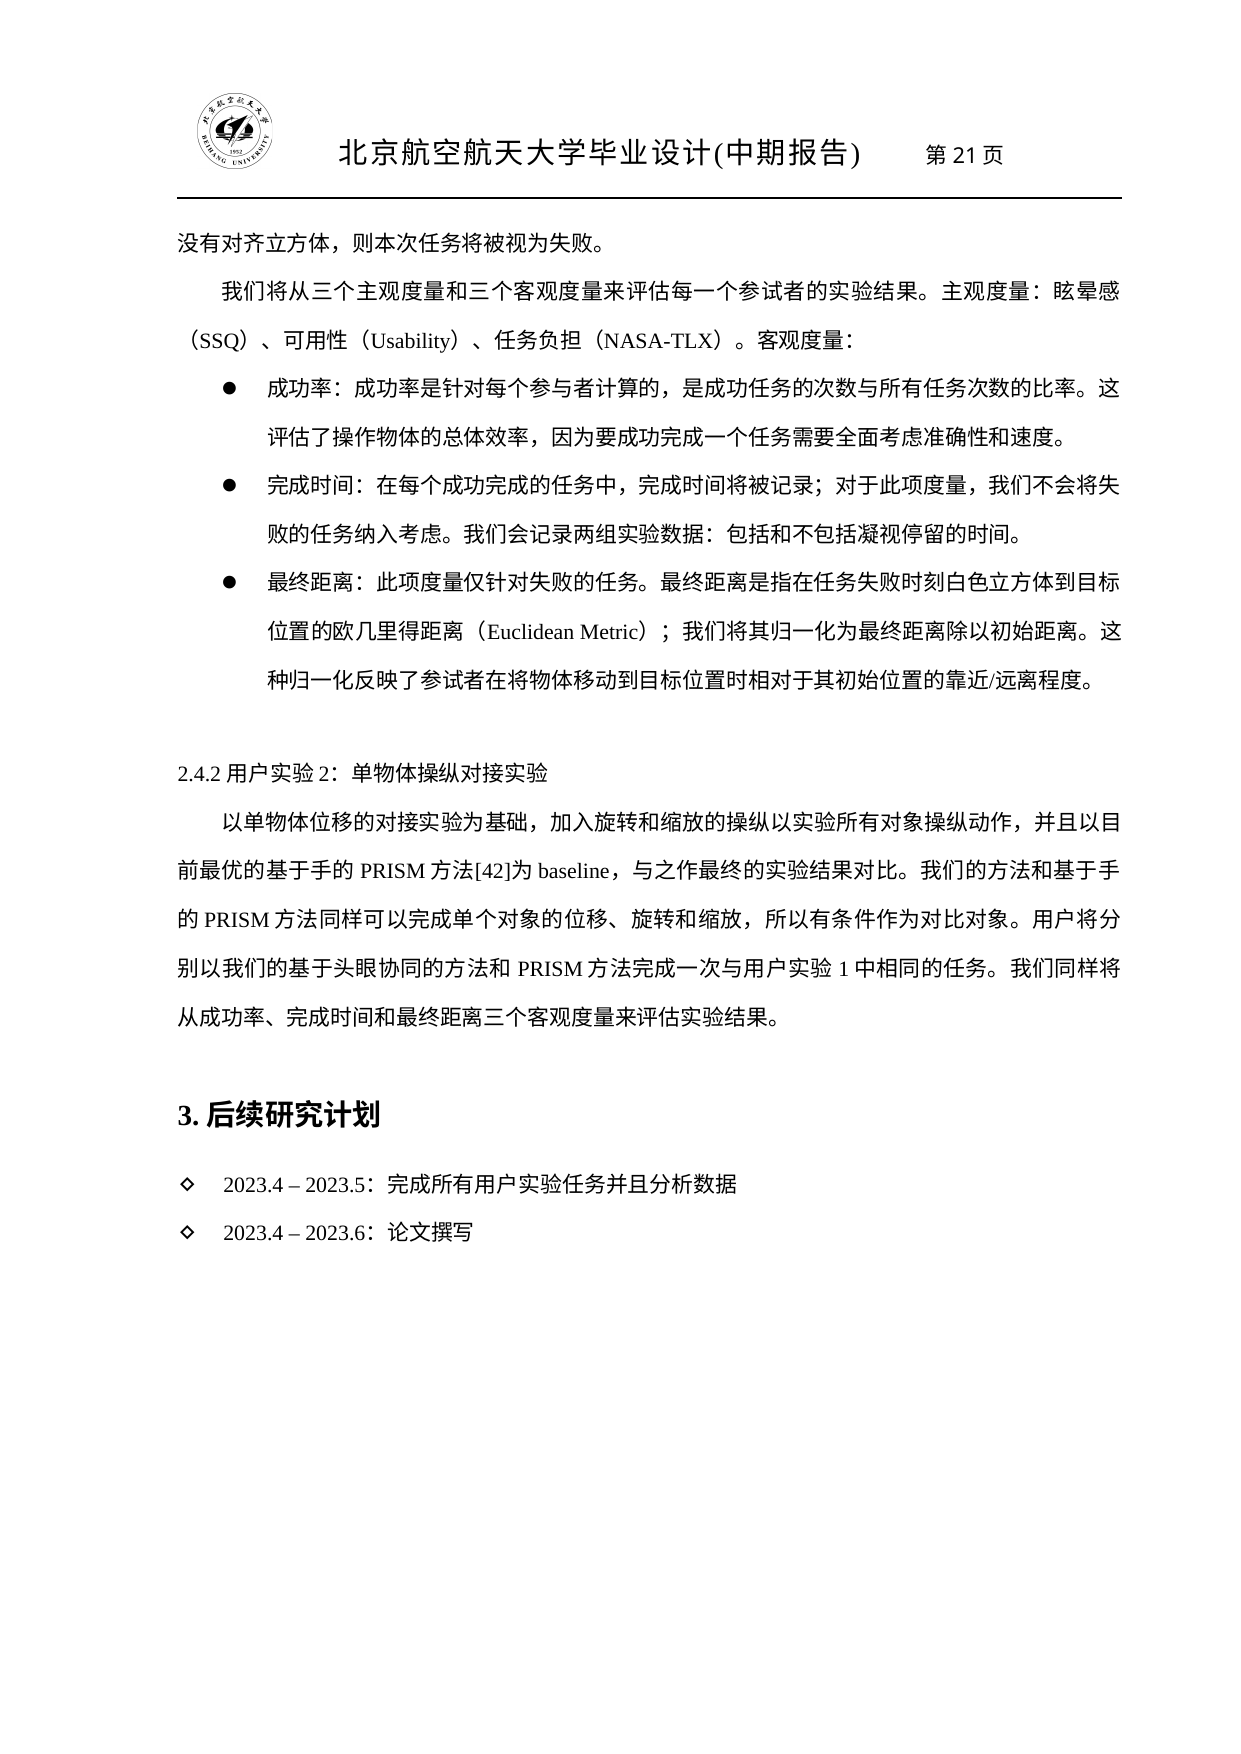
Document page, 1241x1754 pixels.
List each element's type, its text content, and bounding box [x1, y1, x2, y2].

list 成功率：成功率是针对每个参与者计算的，是成功任务的次数与所有任务次数的比率。这评估了操作物体的总体效率，因为要成功完成一个任务需要全面考虑准确性和速度。 [221, 371, 1122, 452]
subtitle 3. 后续研究计划 [177, 1080, 1122, 1145]
list 最终距离：此项度量仅针对失败的任务。最终距离是指在任务失败时刻白色立方体到目标位置的欧几里得距离（Euclidean Metric）；我们将其归一化为最终距离除以初始距离。这种归一化反映了参试者在将物体移动到目标位置时相对于其初始位置的靠近/远离程度。 [221, 565, 1122, 695]
text 以单物体位移的对接实验为基础，加入旋转和缩放的操纵以实验所有对象操纵动作，并且以目前最优的基于手的PRISM方法[42]为baseline，与之作最终的实验结果对比。我们的方法和基于手的PRISM方法同样可以完成单个对象的位移、旋转和缩放，所以有条件作为对比对象。用户将分别以我们的基于头眼协同的方法和PRISM方法完成一次与用户实验1中相同的任务。我们同样将从成功率、完成时间和最终距离三个客观度量来评估实验结果。 [177, 804, 1122, 1032]
text 在开始实验之前，参试者将进行10次对接以练习该交互方法。在正式实验开始后，每一组任务从白色立方体和目标位置出现在参与者面前开始，并在对接成功后结束；如果参试者在30秒内没有对齐立方体，则本次任务将被视为失败。 [177, 225, 1122, 258]
picture [197, 93, 273, 169]
text 我们将从三个主观度量和三个客观度量来评估每一个参试者的实验结果。主观度量：眩晕感（SSQ）、可用性（Usability）、任务负担（NASA-TLX）。客观度量： [177, 274, 1122, 355]
list 完成时间：在每个成功完成的任务中，完成时间将被记录；对于此项度量，我们不会将失败的任务纳入考虑。我们会记录两组实验数据：包括和不包括凝视停留的时间。 [221, 468, 1122, 549]
subtitle 2.4.2 用户实验2：单物体操纵对接实验 [177, 756, 1122, 788]
list 2023.4 – 2023.6：论文撰写 [177, 1214, 1122, 1247]
list 2023.4 – 2023.5：完成所有用户实验任务并且分析数据 [177, 1166, 1122, 1199]
